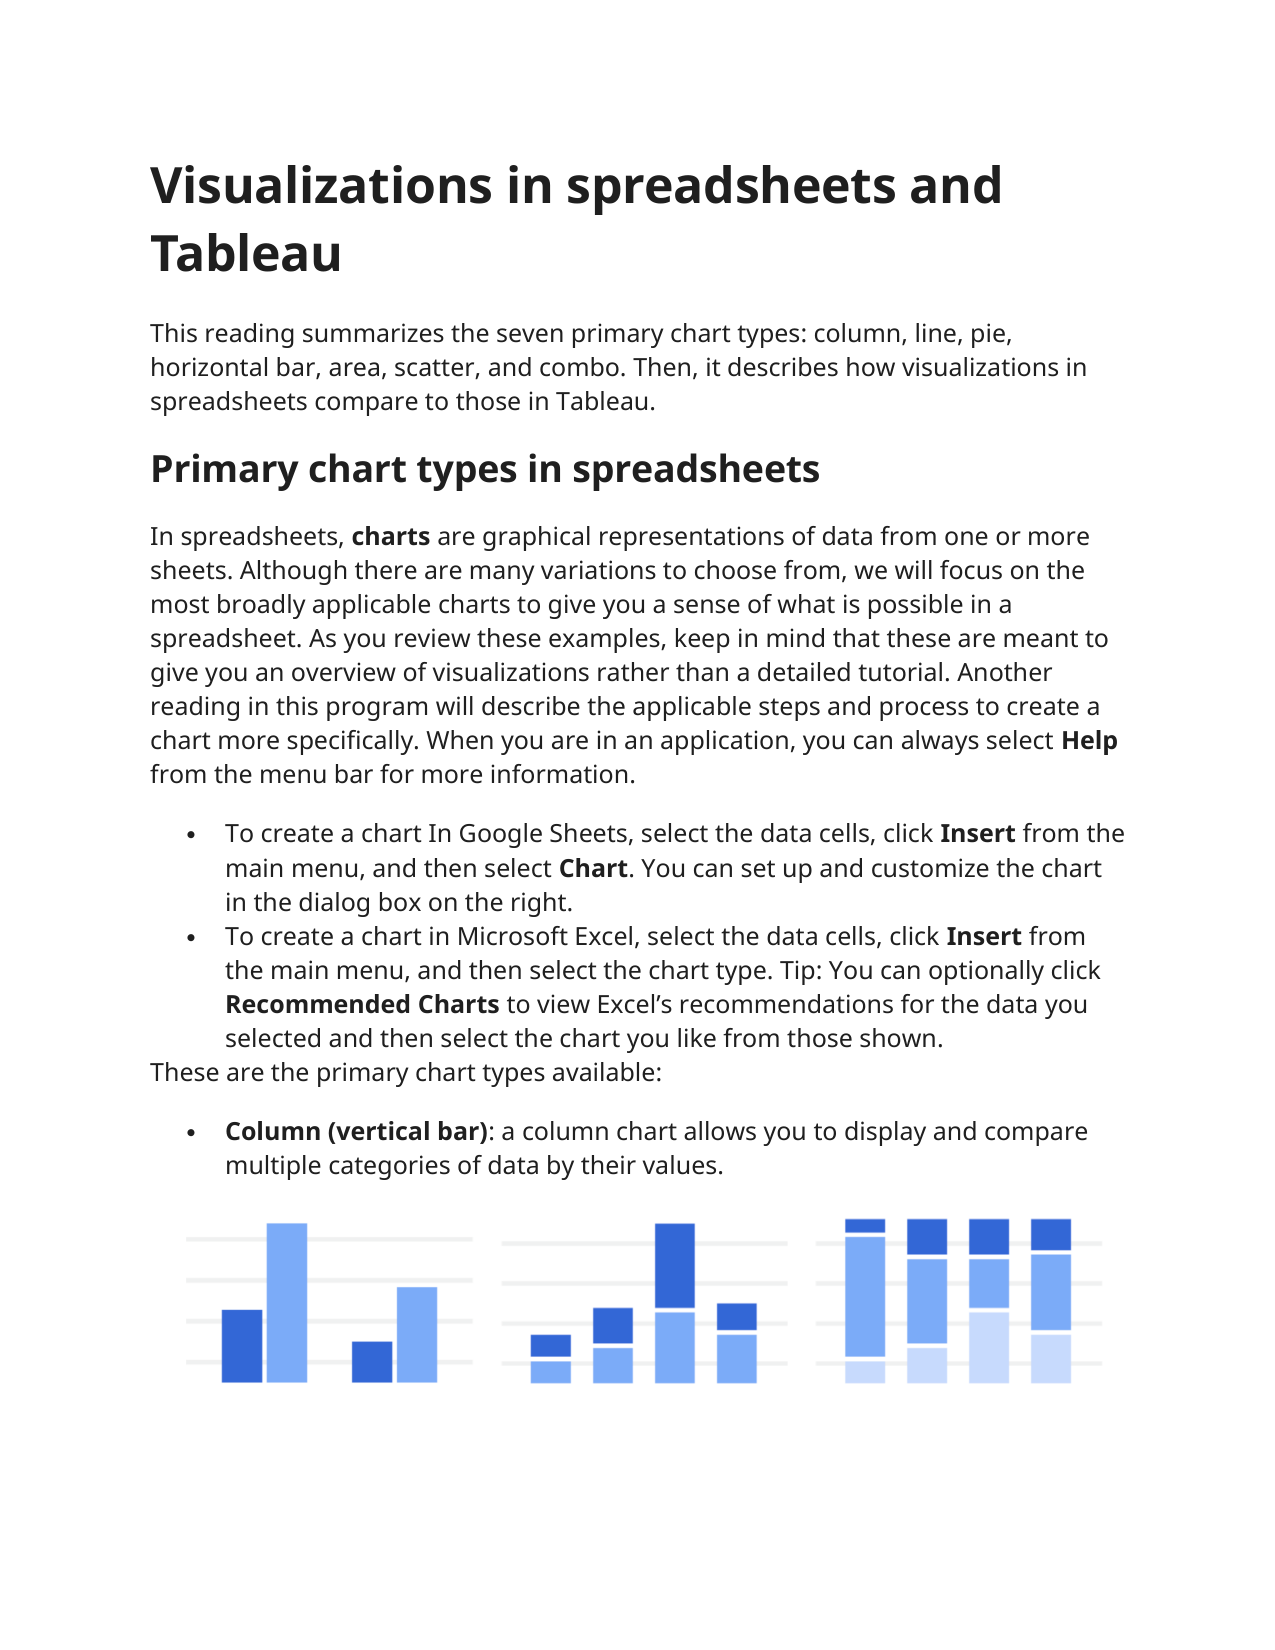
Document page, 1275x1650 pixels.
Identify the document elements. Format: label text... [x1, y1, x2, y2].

subtitle Visualizations in spreadsheets and Tableau [150, 150, 1125, 286]
subtitle Primary chart types in spreadsheets [150, 443, 1125, 494]
list To create a chart in Microsoft Excel, select the data cells, click Insert from the main menu, and then select the chart type. Tip: You can optionally click Recommended Charts to view Excel’s recommendations for the data you selected and then select the chart you like from those shown. [187, 918, 1125, 1054]
picture [150, 1181, 1125, 1422]
text This reading summarizes the seven primary chart types: column, line, pie, horizontal bar, area, scatter, and combo. Then, it describes how visualizations in spreadsheets compare to those in Tableau. [150, 315, 1125, 418]
text In spreadsheets, charts are graphical representations of data from one or more sheets. Although there are many variations to choose from, we will focus on the most broadly applicable charts to give you a sense of what is possible in a spreadsheet. As you review these examples, keep in mind that these are meant to give you an overview of visualizations rather than a detailed tutorial. Another reading in this program will describe the applicable steps and process to create a chart more specifically. When you are in an application, you can always select Help from the menu bar for more information. [150, 519, 1125, 791]
list Column (vertical bar): a column chart allows you to display and compare multiple categories of data by their values. [187, 1114, 1125, 1181]
text These are the primary chart types available: [150, 1054, 1125, 1089]
list To create a chart In Google Sheets, select the data cells, click Insert from the main menu, and then select Chart. You can set up and customize the chart in the dialog box on the right. [187, 816, 1125, 918]
